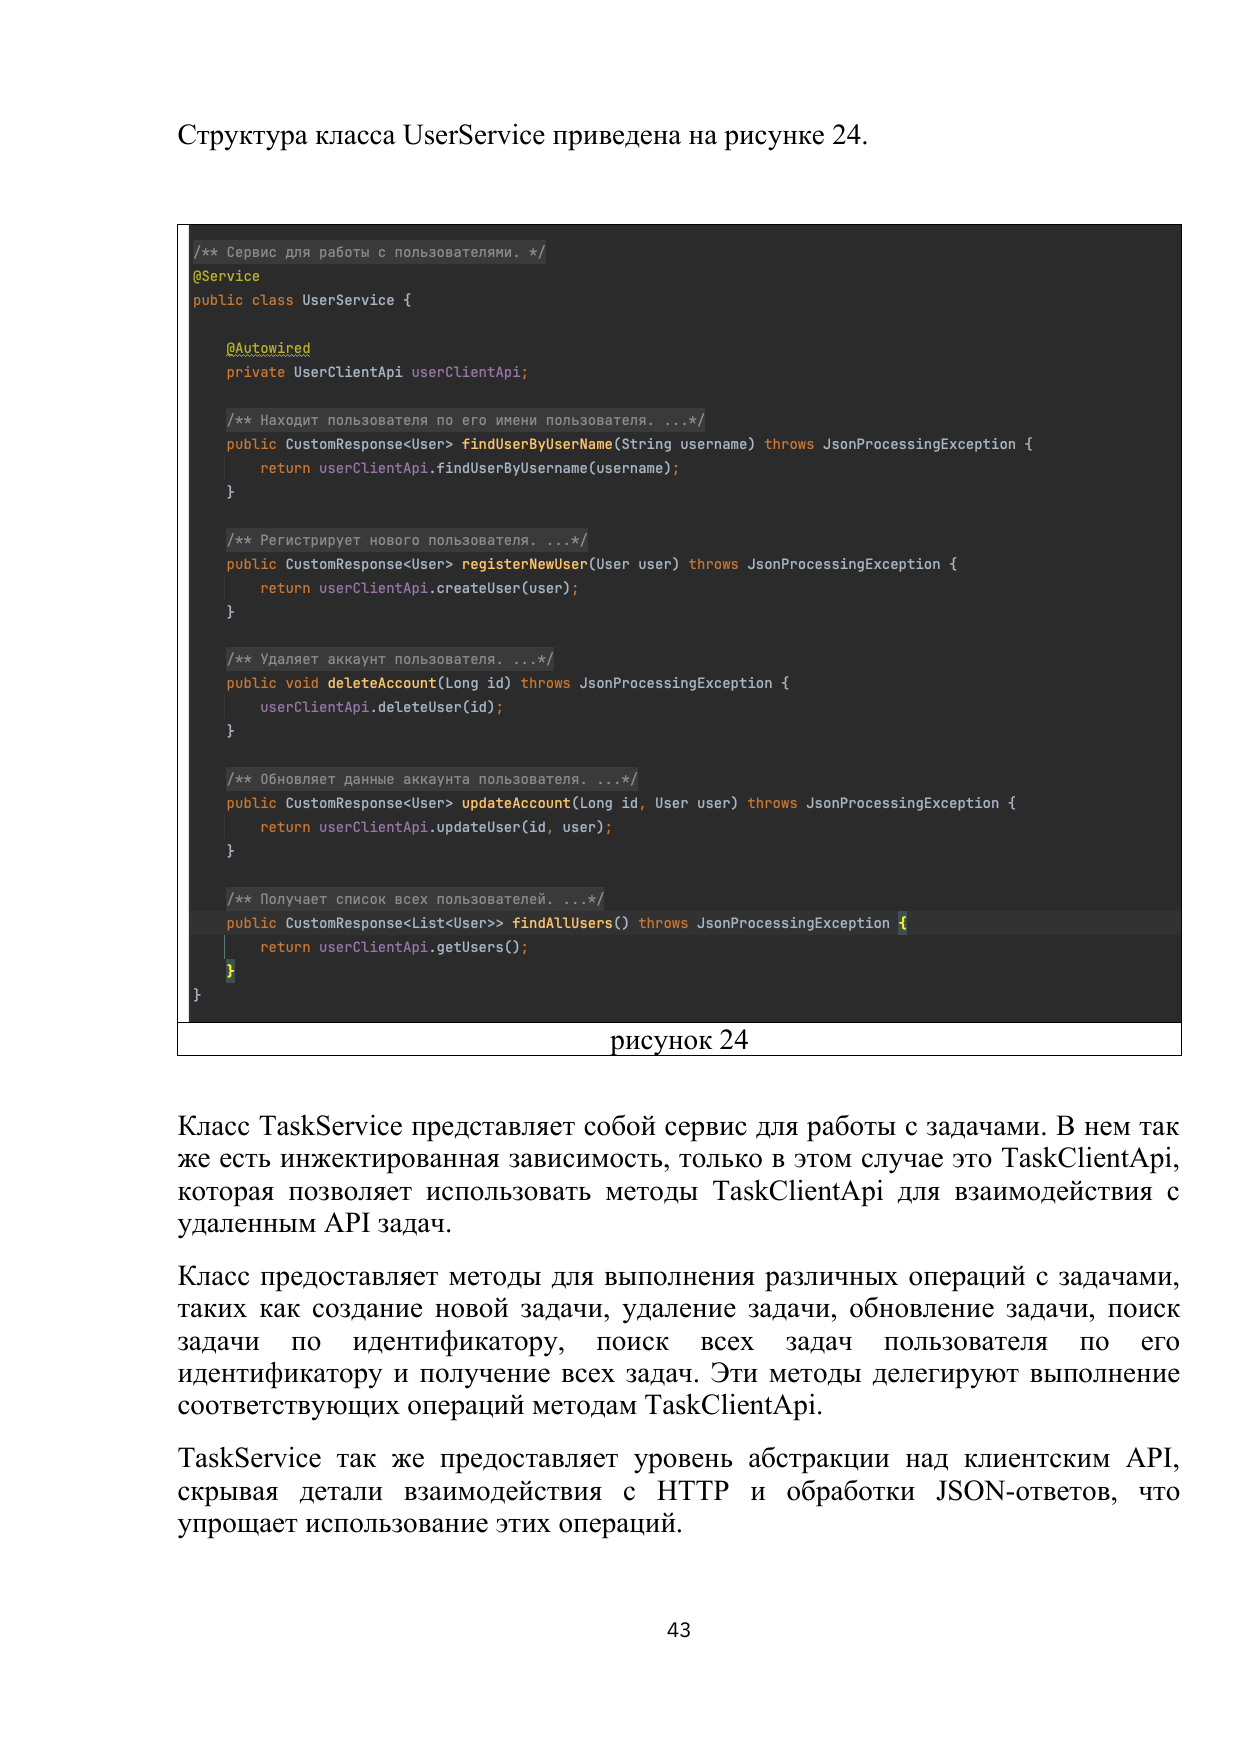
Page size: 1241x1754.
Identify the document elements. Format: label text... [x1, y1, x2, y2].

text Класс TaskService представляет собой сервис для работы с задачами. В нем так же есть инжектированная зависимость, только в этом случае это TaskClientApi, которая позволяет использовать методы TaskClientApi для взаимодействия с удаленным API задач. [177, 1109, 1181, 1239]
table_header [178, 225, 188, 1022]
text Структура класса UserService приведена на рисунке 24. [177, 118, 1181, 150]
table_cell рисунок 24 [178, 1023, 1181, 1055]
picture [188, 225, 1182, 1022]
text Класс предоставляет методы для выполнения различных операций с задачами, таких как создание новой задачи, удаление задачи, обновление задачи, поиск задачи по идентификатору, поиск всех задач пользователя по его идентификатору и получение всех задач. Эти методы делегируют выполнение соответствующих операций методам TaskClientApi. [177, 1259, 1181, 1421]
text TaskService так же предоставляет уровень абстракции над клиентским API, скрывая детали взаимодействия с HTTP и обработки JSON-ответов, что упрощает использование этих операций. [177, 1442, 1181, 1539]
